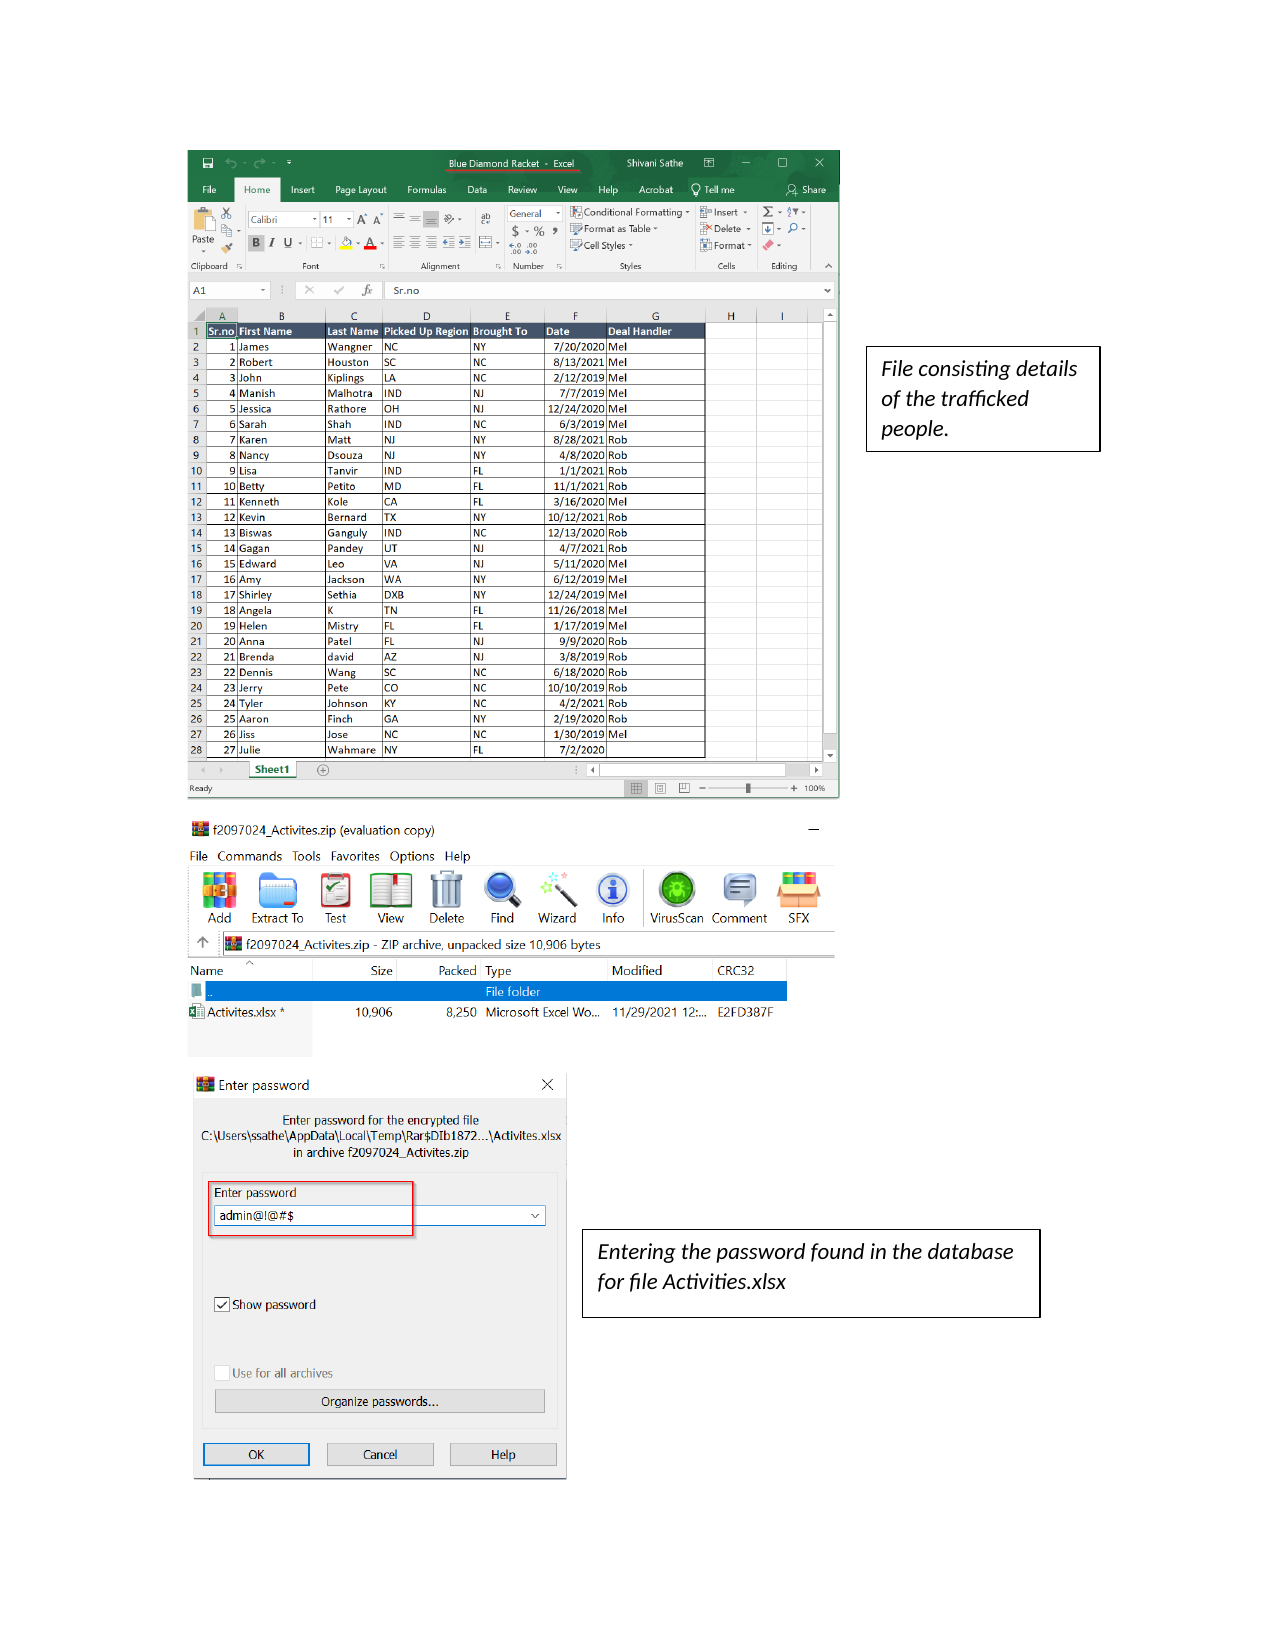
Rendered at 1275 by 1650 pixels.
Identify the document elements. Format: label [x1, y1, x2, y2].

picture [187, 816, 835, 1057]
picture [187, 150, 840, 800]
picture [193, 1073, 567, 1480]
